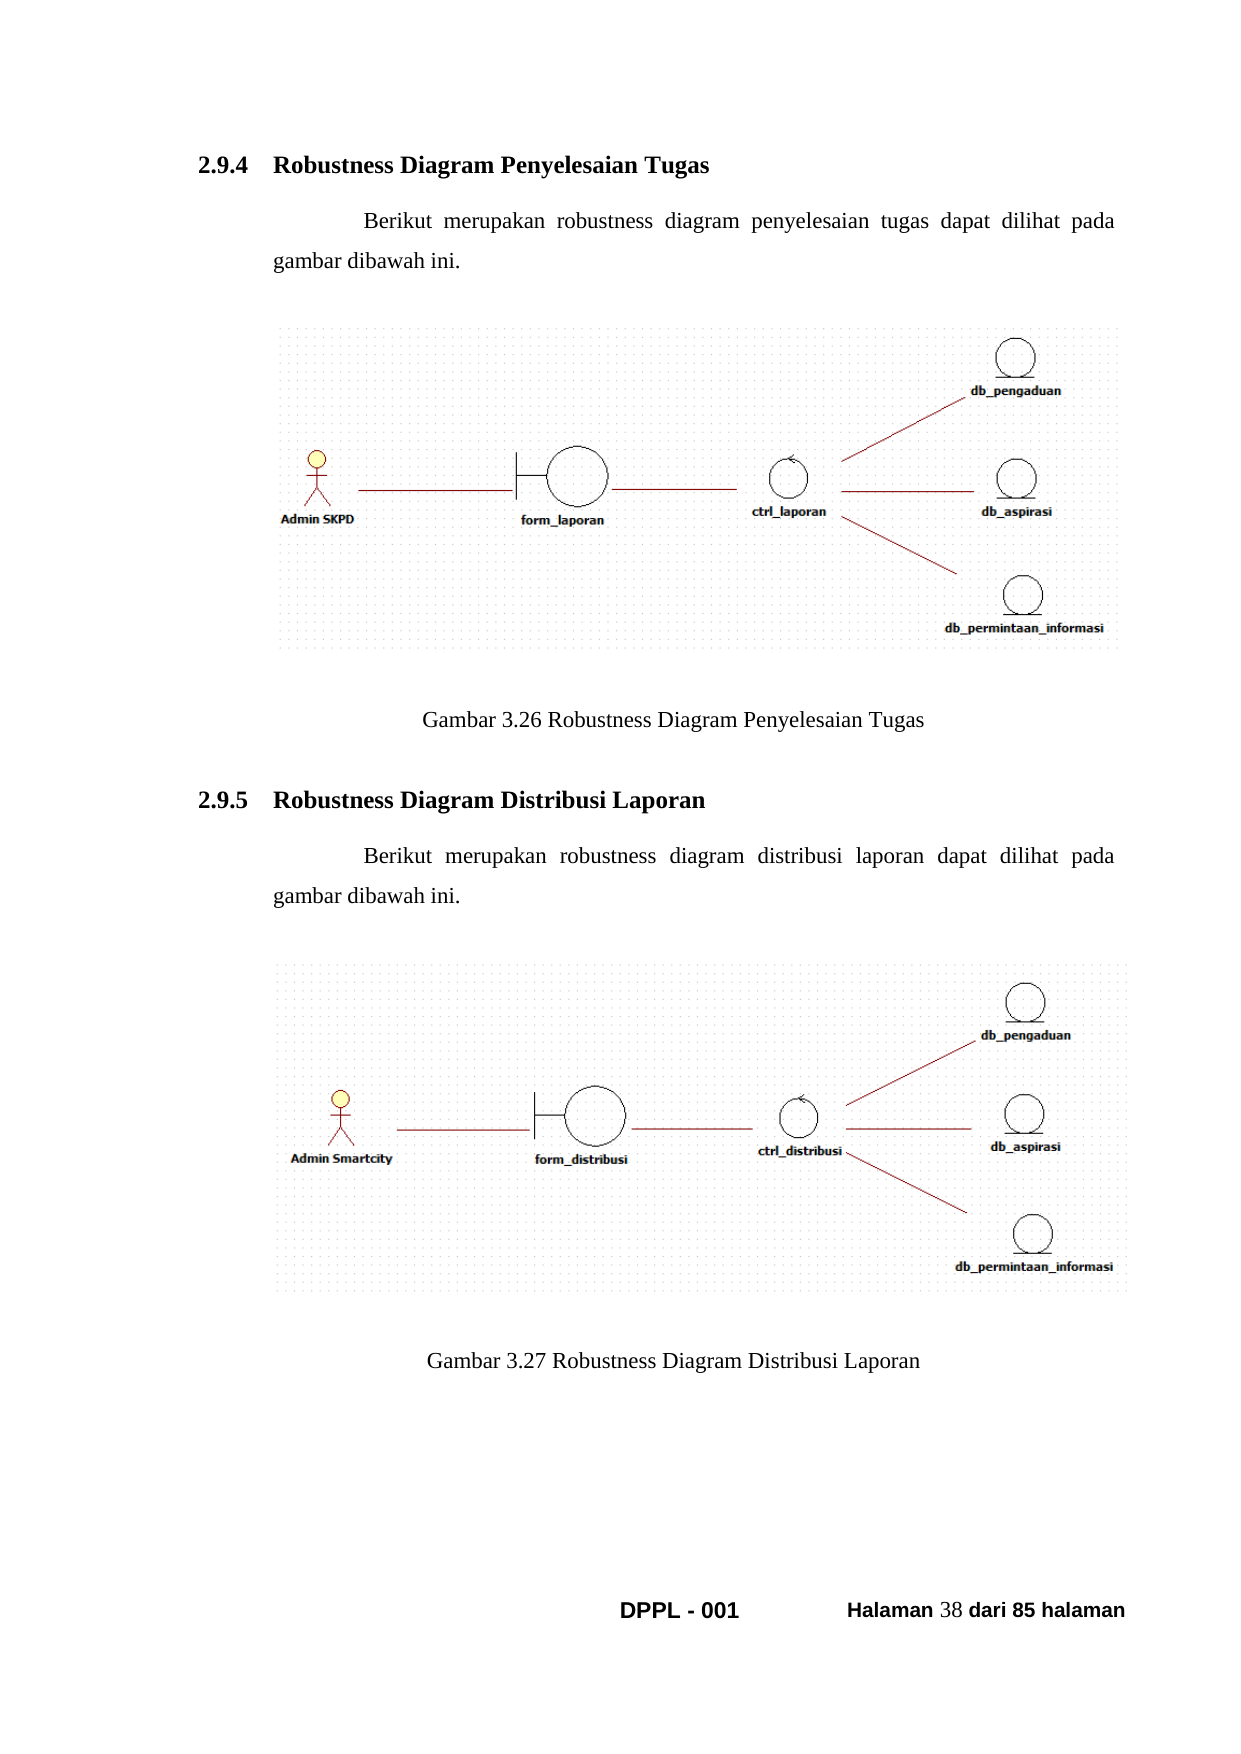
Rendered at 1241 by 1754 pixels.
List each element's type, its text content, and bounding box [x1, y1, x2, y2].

picture [274, 964, 1131, 1294]
text Gambar 3.27 Robustness Diagram Distribusi Laporan [231, 1347, 1116, 1374]
picture [274, 325, 1120, 652]
list Robustness Diagram Penyelesaian Tugas [198, 150, 1116, 179]
text Berikut merupakan robustness diagram penyelesaian tugas dapat dilihat pada gambar dibawah ini. [273, 207, 1116, 273]
list Robustness Diagram Distribusi Laporan [198, 785, 1116, 813]
text Gambar 3.26 Robustness Diagram Penyelesaian Tugas [231, 706, 1116, 732]
text Berikut merupakan robustness diagram distribusi laporan dapat dilihat pada gambar dibawah ini. [273, 842, 1116, 908]
